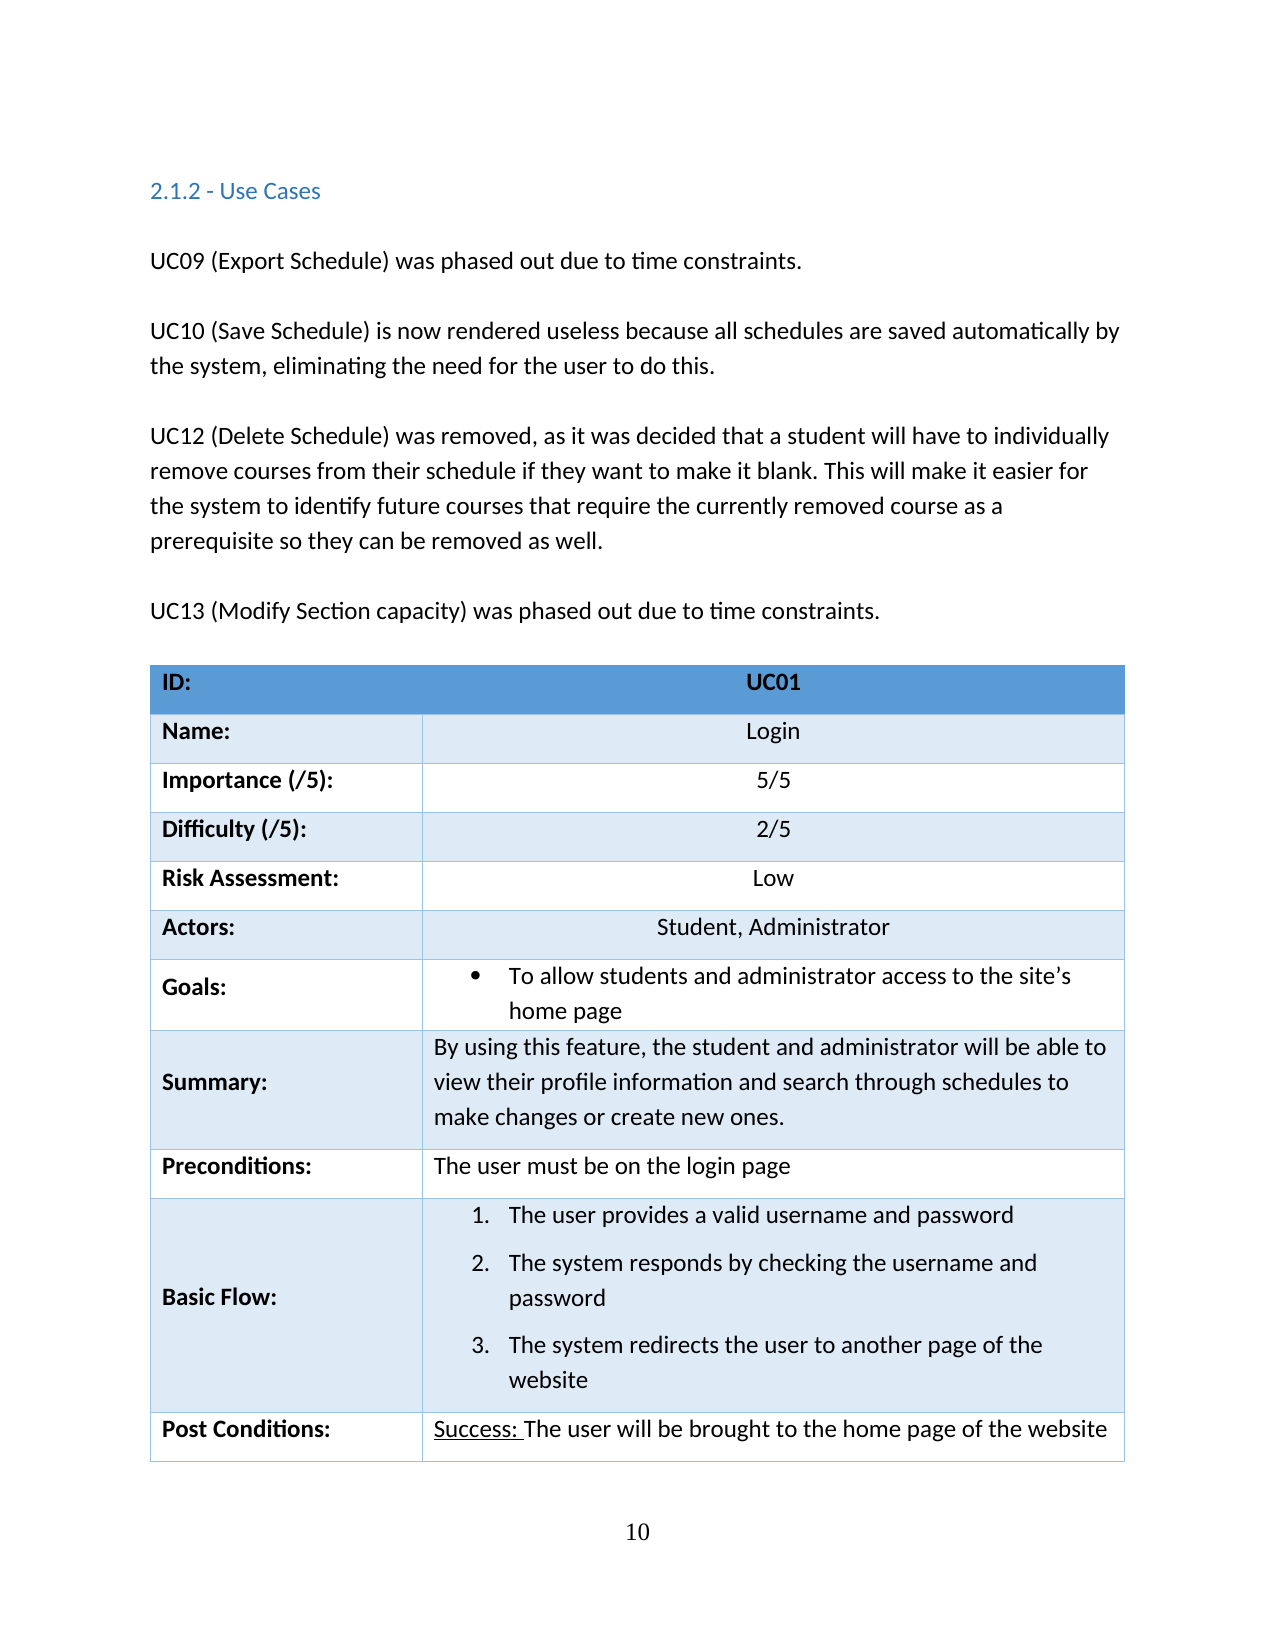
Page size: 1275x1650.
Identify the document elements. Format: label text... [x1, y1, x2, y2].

table_header ID: [151, 666, 422, 714]
text UC13 (Modify Section capacity) was phased out due to time constraints. [150, 595, 1125, 626]
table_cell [423, 1413, 1124, 1461]
table_cell The user provides a valid username and password The system responds by checking the username and password The system redirects the user to another page of the website [423, 1199, 1124, 1412]
table_cell Student, Administrator [423, 911, 1124, 959]
table_cell Risk Assessment: [151, 862, 422, 910]
table_cell Name: [151, 715, 422, 763]
text UC09 (Export Schedule) was phased out due to time constraints. [150, 245, 1125, 276]
table_cell 5/5 [423, 764, 1124, 812]
table_cell Actors: [151, 911, 422, 959]
table_cell Preconditions: [151, 1150, 422, 1198]
table_cell Goals: [151, 960, 422, 1030]
table_cell 2/5 [423, 813, 1124, 861]
table_cell Summary: [151, 1031, 422, 1149]
table_cell Basic Flow: [151, 1199, 422, 1412]
text 2.1.2 - Use Cases [150, 175, 1125, 206]
table_cell Difficulty (/5): [151, 813, 422, 861]
table_cell Low [423, 862, 1124, 910]
text UC10 (Save Schedule) is now rendered useless because all schedules are saved automatically by the system, eliminating the need for the user to do this. [150, 315, 1125, 381]
table_cell Login [423, 715, 1124, 763]
table_cell Post Conditions: [151, 1413, 422, 1461]
table_cell Importance (/5): [151, 764, 422, 812]
table_cell By using this feature, the student and administrator will be able to view their profile information and search through schedules to make changes or create new ones. [423, 1031, 1124, 1149]
table_header UC01 [423, 666, 1124, 714]
text UC12 (Delete Schedule) was removed, as it was decided that a student will have to individually remove courses from their schedule if they want to make it blank. This will make it easier for the system to identify future courses that require the currently removed course as a prerequisite so they can be removed as well. [150, 420, 1125, 556]
table_cell To allow students and administrator access to the site’s home page [423, 960, 1124, 1030]
table_cell The user must be on the login page [423, 1150, 1124, 1198]
